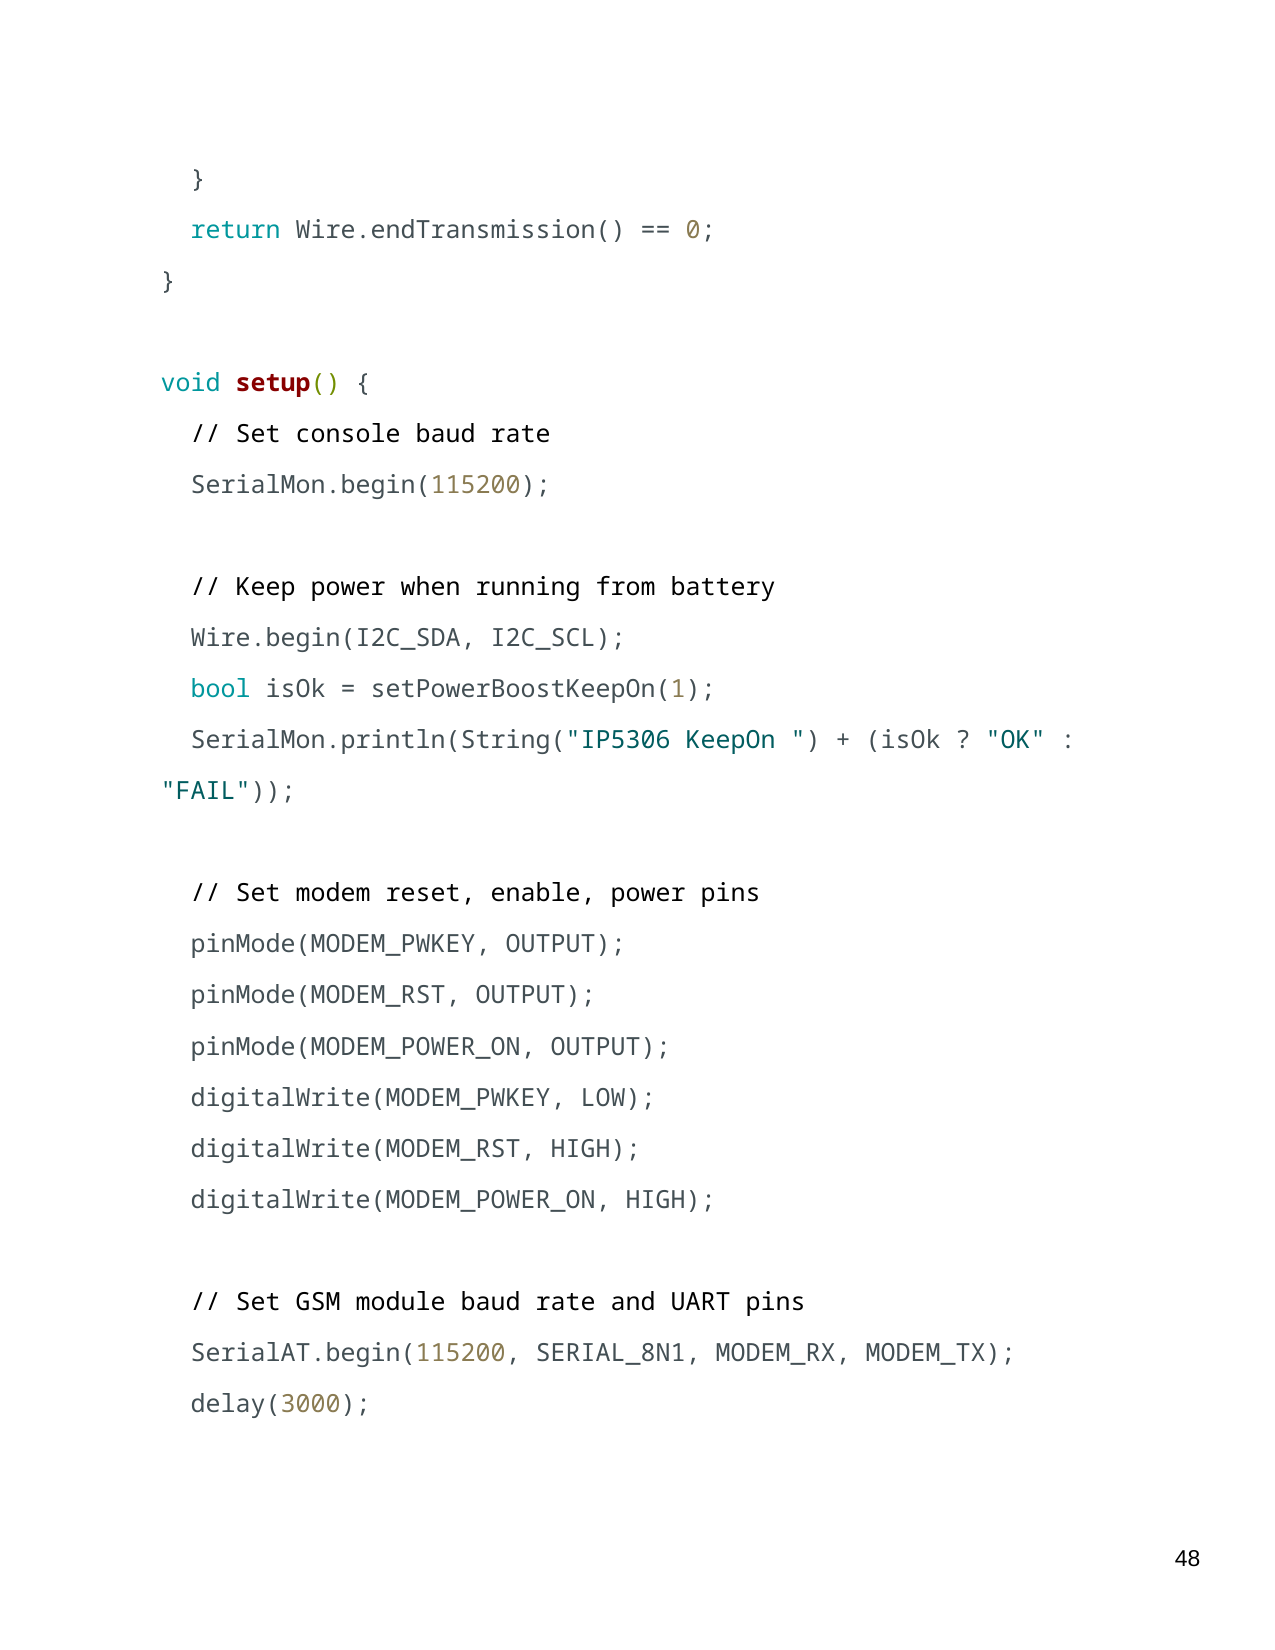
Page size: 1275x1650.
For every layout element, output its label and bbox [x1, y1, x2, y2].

table_header [150, 150, 1200, 1481]
